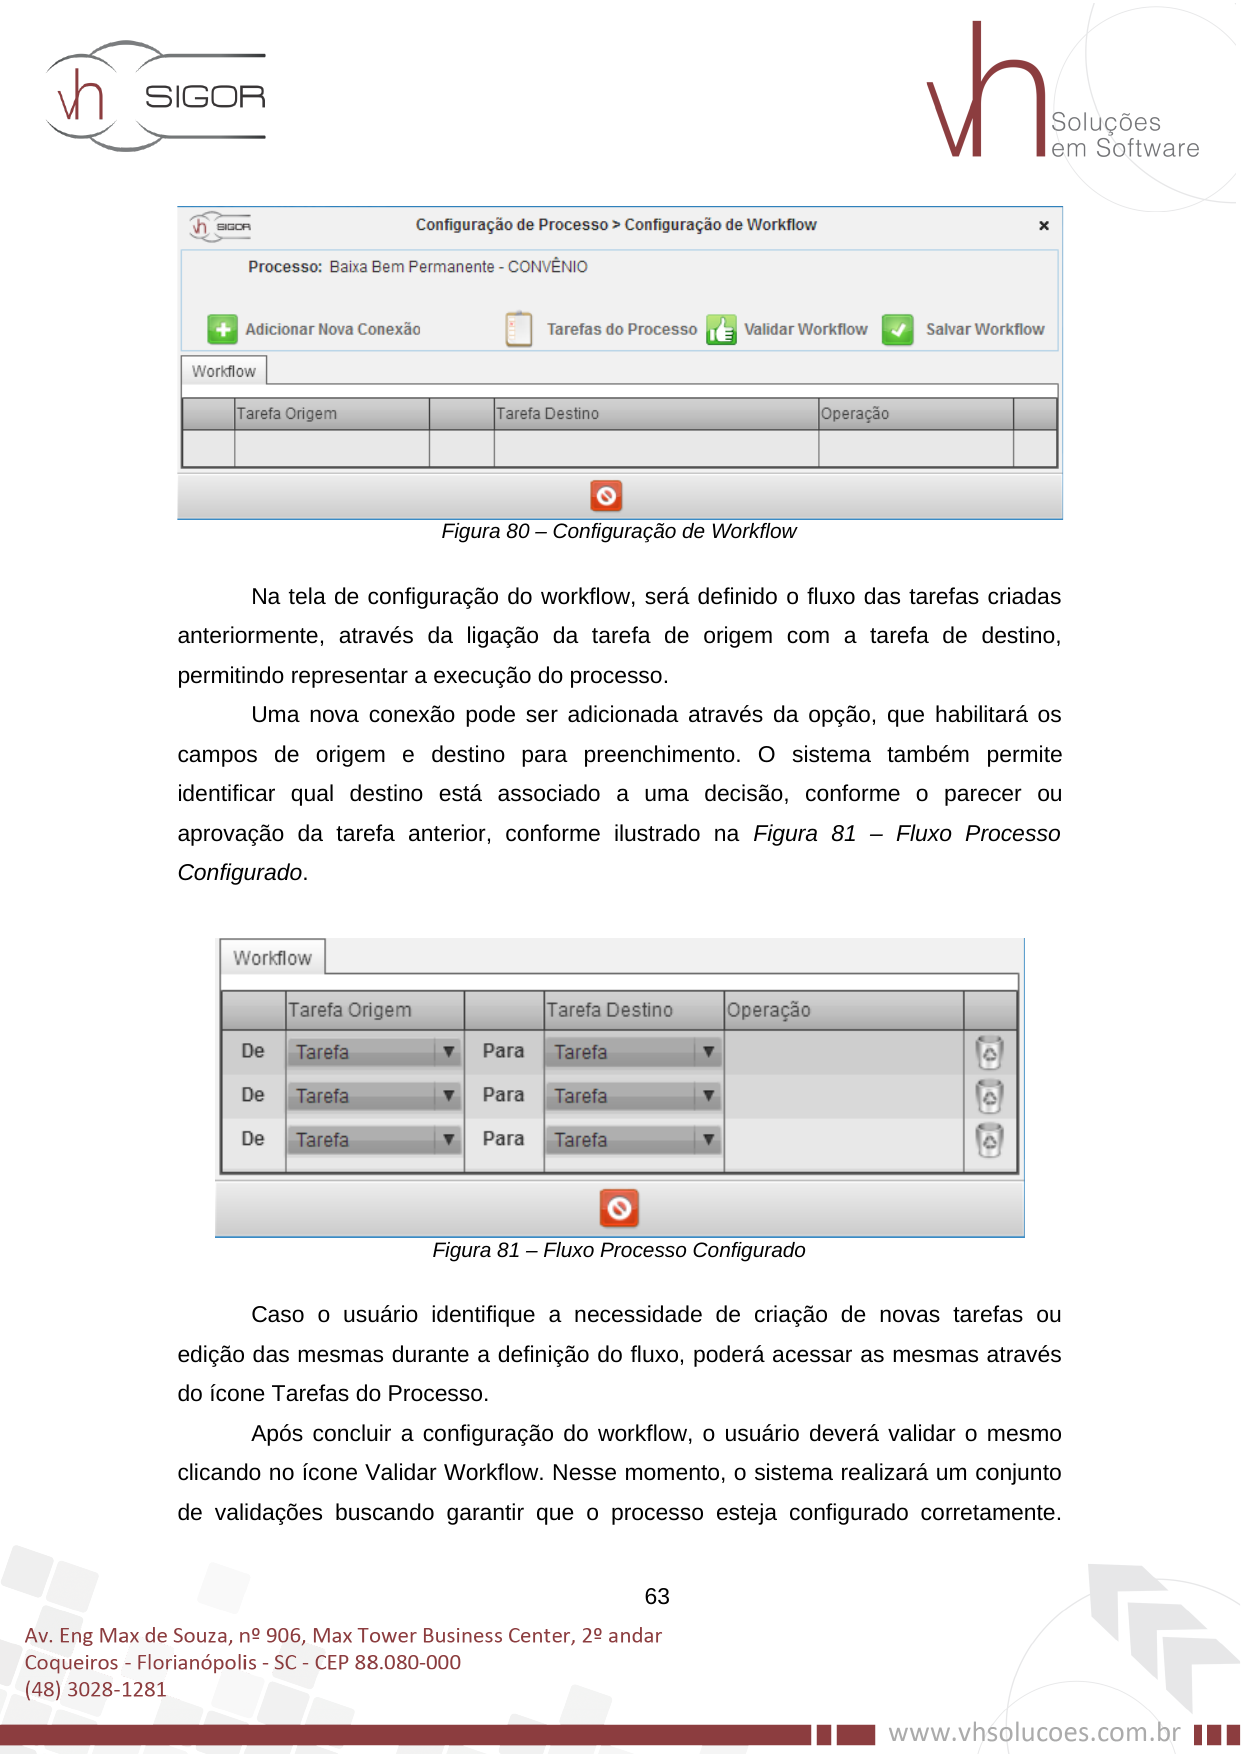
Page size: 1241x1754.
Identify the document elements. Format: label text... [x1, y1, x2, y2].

picture [177, 3, 1236, 520]
text Caso o usuário identifique a necessidade de criação de novas tarefas ou edição das mesmas durante a definição do fluxo, poderá acessar as mesmas através do ícone Tarefas do Processo. [177, 1301, 1063, 1407]
picture [45, 40, 266, 152]
picture [215, 938, 1025, 1238]
picture [0, 1545, 1241, 1754]
text Figura 80 – Configuração de Workflow [177, 520, 1063, 543]
text Uma nova conexão pode ser adicionada através da opção, que habilitará os campos de origem e destino para preenchimento. O sistema também permite identificar qual destino está associado a uma decisão, conforme o parecer ou aprovação da tarefa anterior, conforme ilustrado na Figura 81 – Fluxo Processo Configurado. [177, 701, 1063, 885]
text Na tela de configuração do workflow, será definido o fluxo das tarefas criadas anteriormente, através da ligação da tarefa de origem com a tarefa de destino, permitindo representar a execução do processo. [177, 583, 1063, 688]
